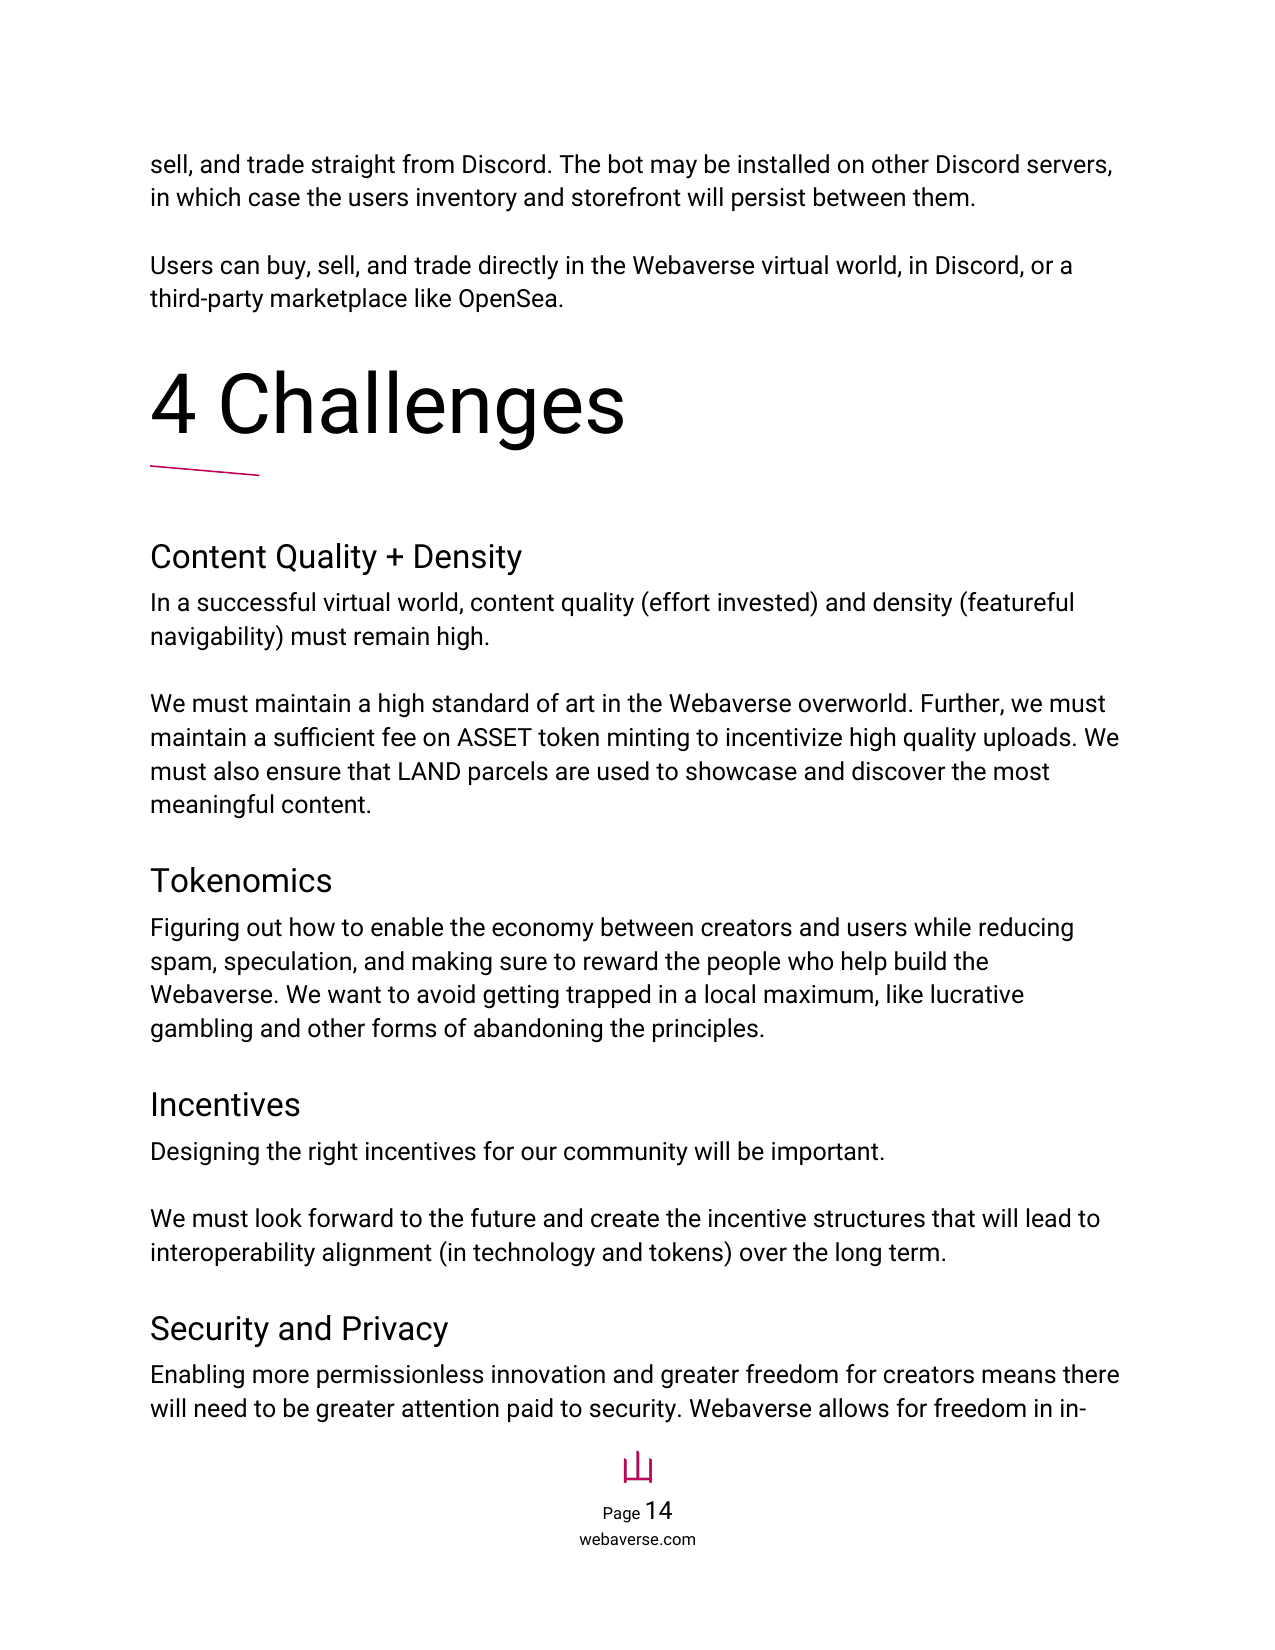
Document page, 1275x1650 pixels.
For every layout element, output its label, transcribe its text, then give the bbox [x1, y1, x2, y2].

text We must look forward to the future and create the incentive structures that will lead to interoperability alignment (in technology and tokens) over the long term. [150, 1204, 1125, 1267]
text Users can buy, sell, and trade directly in the Webaverse virtual world, in Discord, or a third-party marketplace like OpenSea. [150, 251, 1125, 314]
text We must maintain a high standard of art in the Webaverse overworld. Further, we must maintain a sufficient fee on ASSET token minting to incentivize high quality uploads. We must also ensure that LAND parcels are used to showcase and discover the most meaningful content. [150, 689, 1125, 820]
subtitle 4 Challenges [150, 356, 1125, 453]
text In a successful virtual world, content quality (effort invested) and density (featureful navigability) must remain high. [150, 589, 1125, 652]
subtitle Security and Privacy [150, 1309, 1125, 1348]
subtitle Incentives [150, 1085, 1125, 1124]
subtitle Content Quality + Density [150, 537, 1125, 576]
picture [614, 1445, 661, 1492]
text Designing the right incentives for our community will be important. [150, 1137, 1125, 1166]
subtitle Tokenomics [150, 862, 1125, 901]
text Figuring out how to enable the economy between creators and users while reducing spam, speculation, and making sure to reward the people who help build the Webaverse. We want to avoid getting trapped in a local maximum, like lucrative gambling and other forms of abandoning the principles. [150, 913, 1125, 1043]
